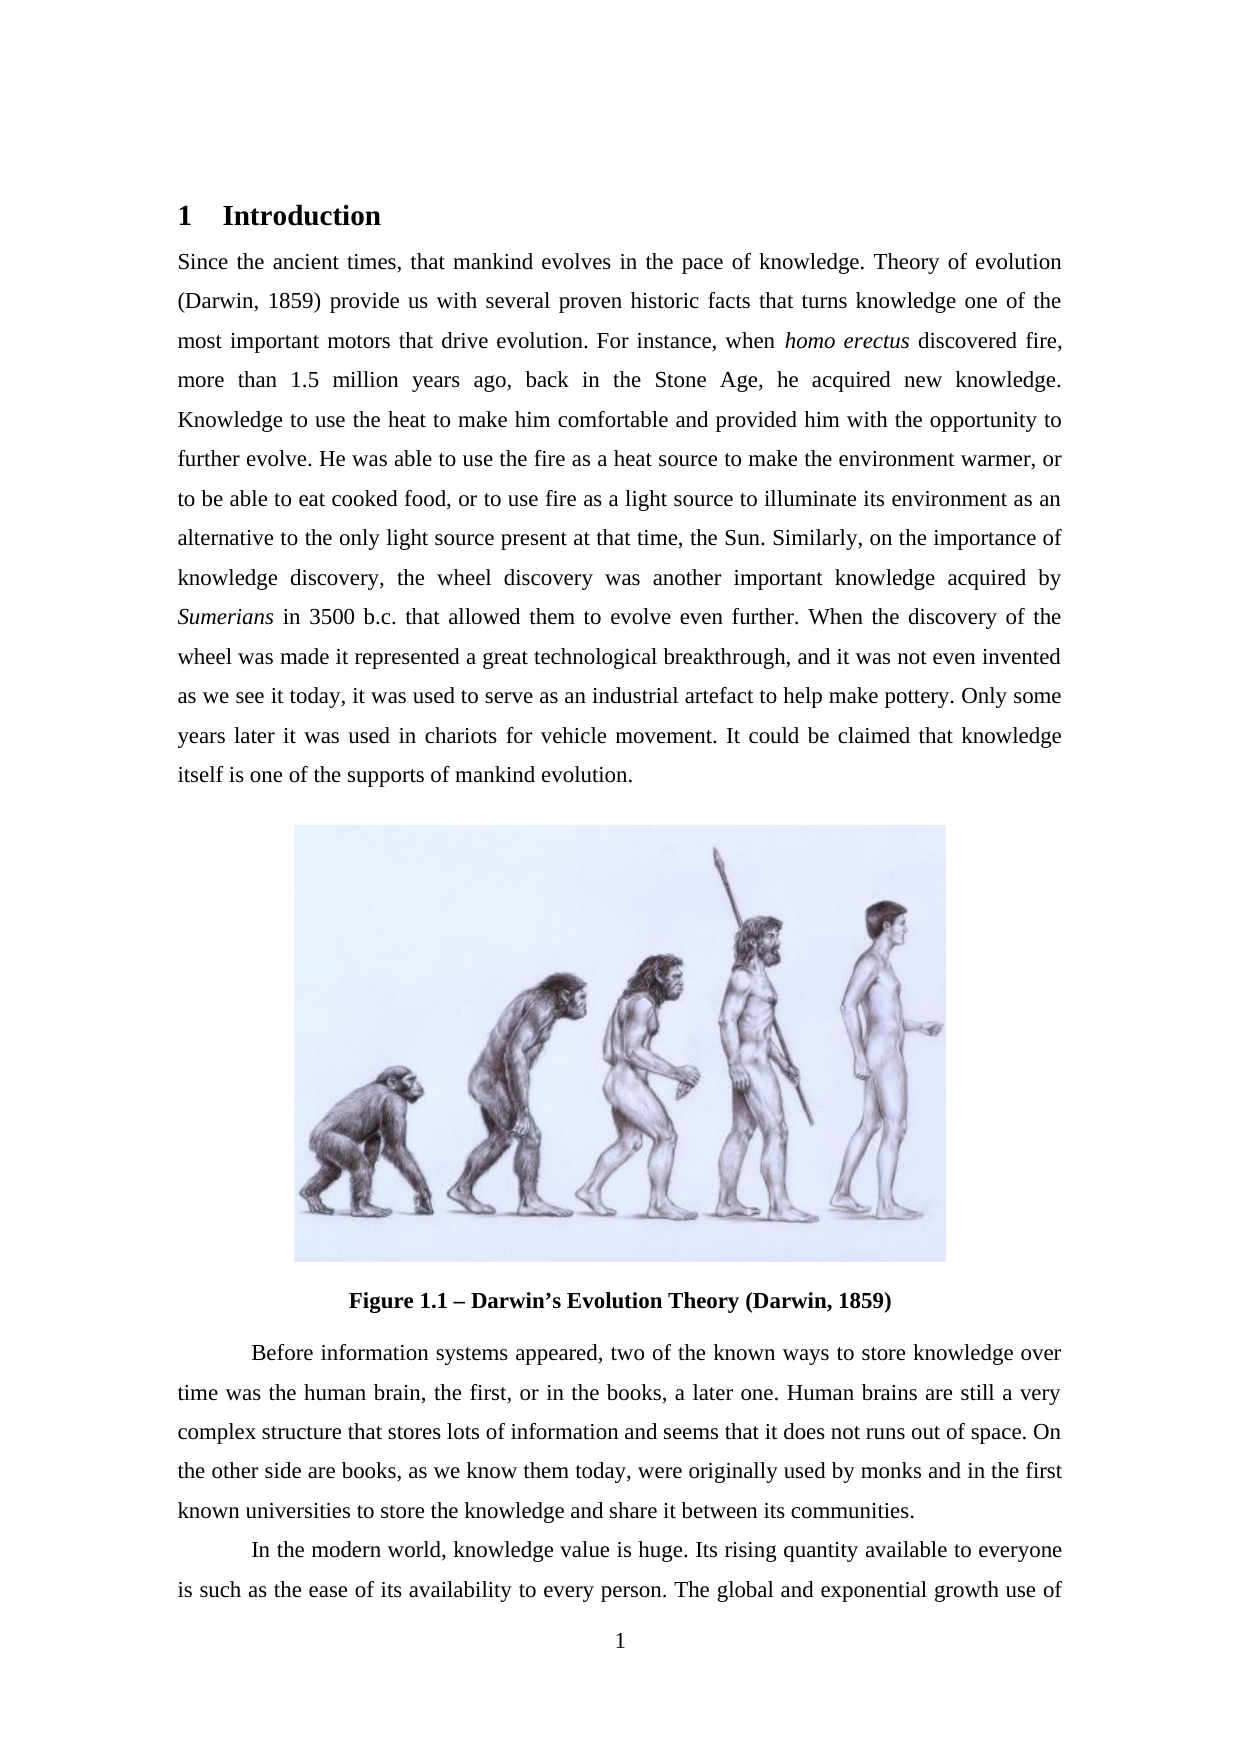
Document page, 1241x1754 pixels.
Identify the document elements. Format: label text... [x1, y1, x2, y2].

picture [294, 825, 946, 1262]
text Figure 1.1 – Darwin’s Evolution Theory (Darwin, 1859) [177, 1287, 1063, 1313]
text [177, 1536, 1063, 1602]
subtitle Introduction [177, 198, 1063, 231]
text Since the ancient times, that mankind evolves in the pace of knowledge. Theory of evolution (Darwin, 1859) provide us with several proven historic facts that turns knowledge one of the most important motors that drive evolution. For instance, when homo erectus discovered fire, more than 1.5 million years ago, back in the Stone Age, he acquired new knowledge. Knowledge to use the heat to make him comfortable and provided him with the opportunity to further evolve. He was able to use the fire as a heat source to make the environment warmer, or to be able to eat cooked food, or to use fire as a light source to illuminate its environment as an alternative to the only light source present at that time, the Sun. Similarly, on the importance of knowledge discovery, the wheel discovery was another important knowledge acquired by Sumerians in 3500 b.c. that allowed them to evolve even further. When the discovery of the wheel was made it represented a great technological breakthrough, and it was not even invented as we see it today, it was used to serve as an industrial artefact to help make pottery. Only some years later it was used in chariots for vehicle movement. It could be claimed that knowledge itself is one of the supports of mankind evolution. [177, 248, 1063, 787]
text Before information systems appeared, two of the known ways to store knowledge over time was the human brain, the first, or in the books, a later one. Human brains are still a very complex structure that stores lots of information and seems that it does not runs out of space. On the other side are books, as we know them today, were originally used by monks and in the first known universities to store the knowledge and share it between its communities. [177, 1339, 1063, 1523]
